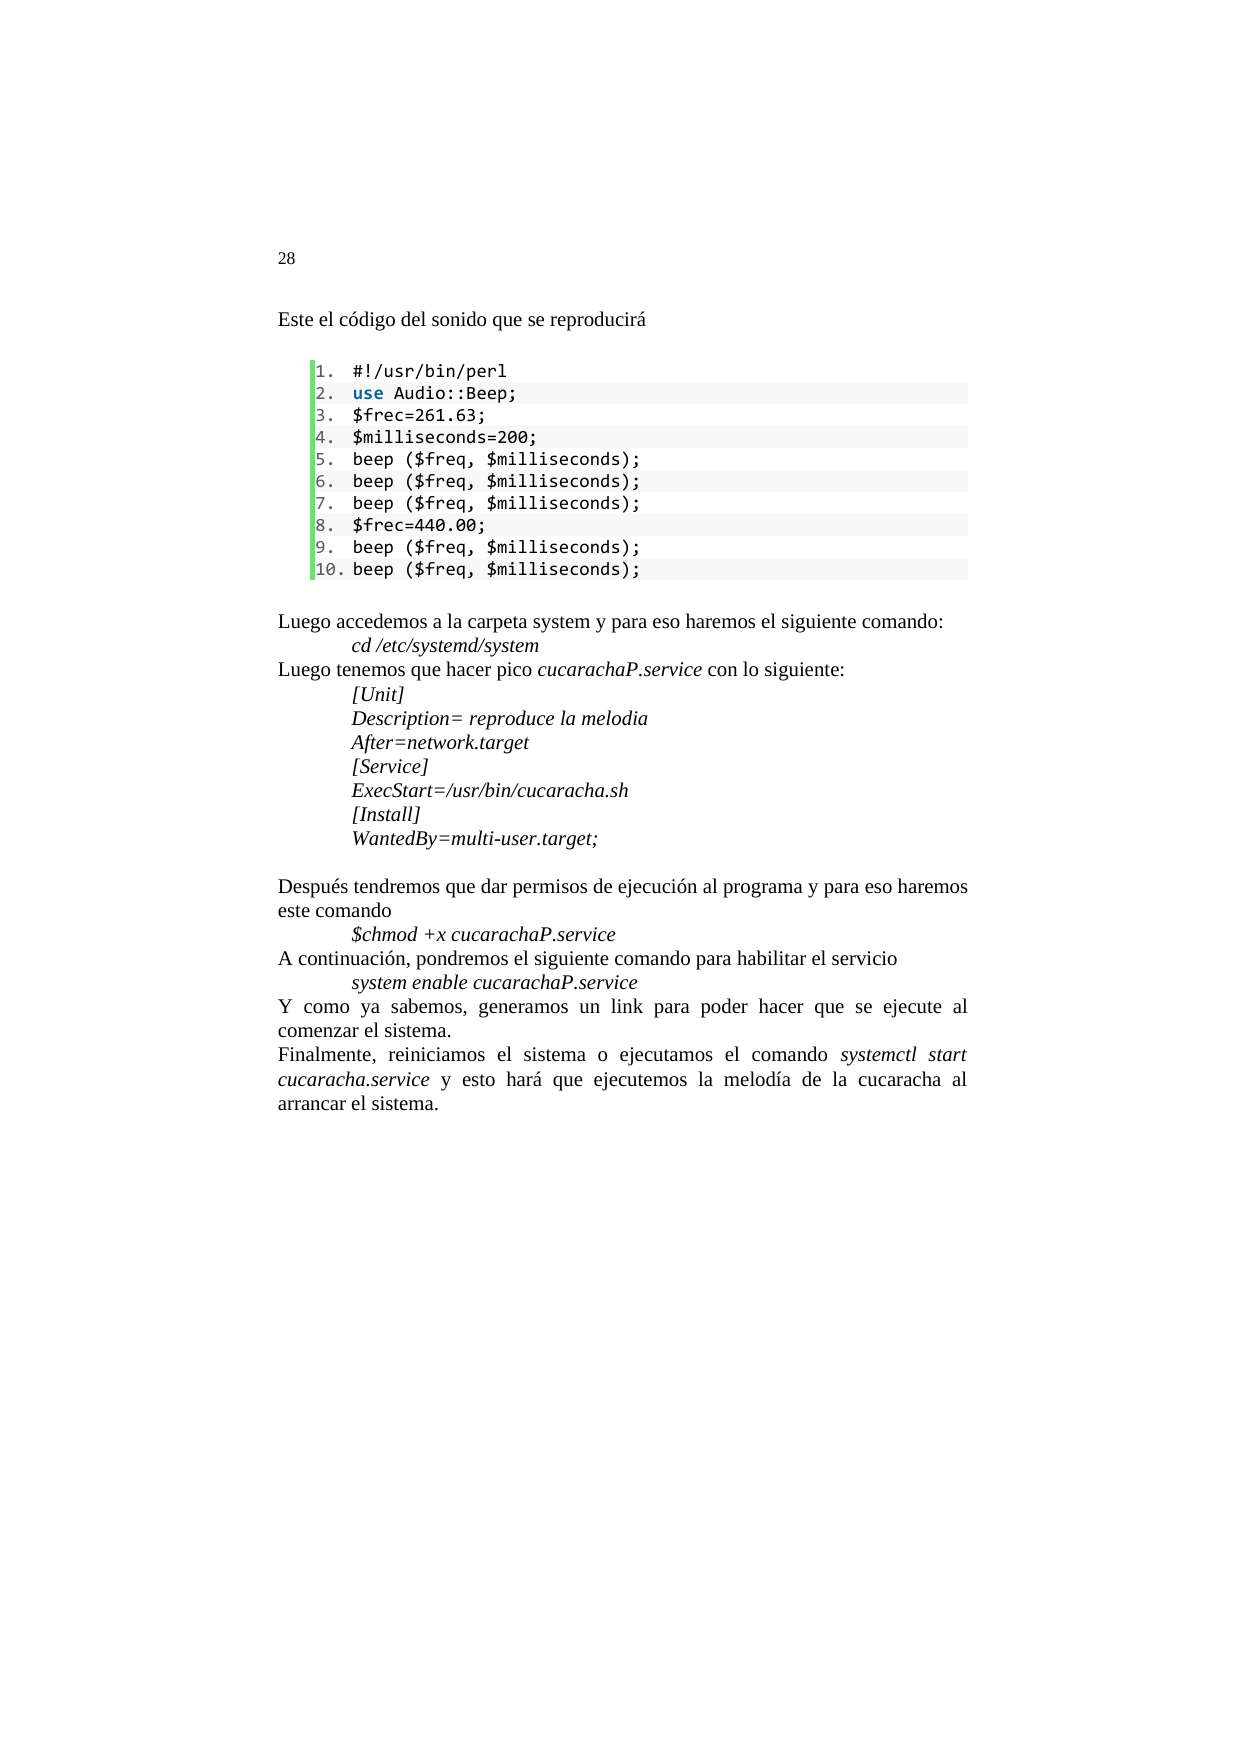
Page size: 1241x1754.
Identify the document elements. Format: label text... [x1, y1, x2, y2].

text [Unit] [278, 681, 968, 706]
list $frec=261.63; [315, 404, 968, 426]
text system enable cucarachaP.service [278, 970, 968, 994]
text Este el código del sonido que se reproducirá [278, 307, 968, 331]
text [Install] [278, 802, 968, 826]
text Finalmente, reiniciamos el sistema o ejecutamos el comando systemctl start cucaracha.service y esto hará que ejecutemos la melodía de la cucaracha al arrancar el sistema. [278, 1042, 968, 1114]
text cd /etc/systemd/system [278, 633, 968, 657]
list $frec=440.00; [315, 514, 968, 536]
list beep ($freq, $milliseconds); [315, 492, 968, 514]
text Y como ya sabemos, generamos un link para poder hacer que se ejecute al comenzar el sistema. [278, 994, 968, 1042]
text A continuación, pondremos el siguiente comando para habilitar el servicio [278, 946, 968, 970]
text Luego accedemos a la carpeta system y para eso haremos el siguiente comando: [278, 609, 968, 633]
list #!/usr/bin/perl [315, 360, 968, 382]
list beep ($freq, $milliseconds); [315, 470, 968, 492]
list $milliseconds=200; [315, 426, 968, 448]
text After=network.target [278, 729, 968, 754]
list beep ($freq, $milliseconds); [315, 536, 968, 558]
text $chmod +x cucarachaP.service [278, 922, 968, 946]
list beep ($freq, $milliseconds); [315, 558, 968, 580]
text Luego tenemos que hacer pico cucarachaP.service con lo siguiente: [278, 657, 968, 681]
text WantedBy=multi-user.target; [278, 826, 968, 850]
text ExecStart=/usr/bin/cucaracha.sh [278, 778, 968, 802]
text Description= reproduce la melodia [278, 706, 968, 729]
list use Audio::Beep; [315, 382, 968, 404]
text [Service] [278, 754, 968, 778]
text Después tendremos que dar permisos de ejecución al programa y para eso haremos este comando [278, 874, 968, 922]
list beep ($freq, $milliseconds); [315, 448, 968, 470]
